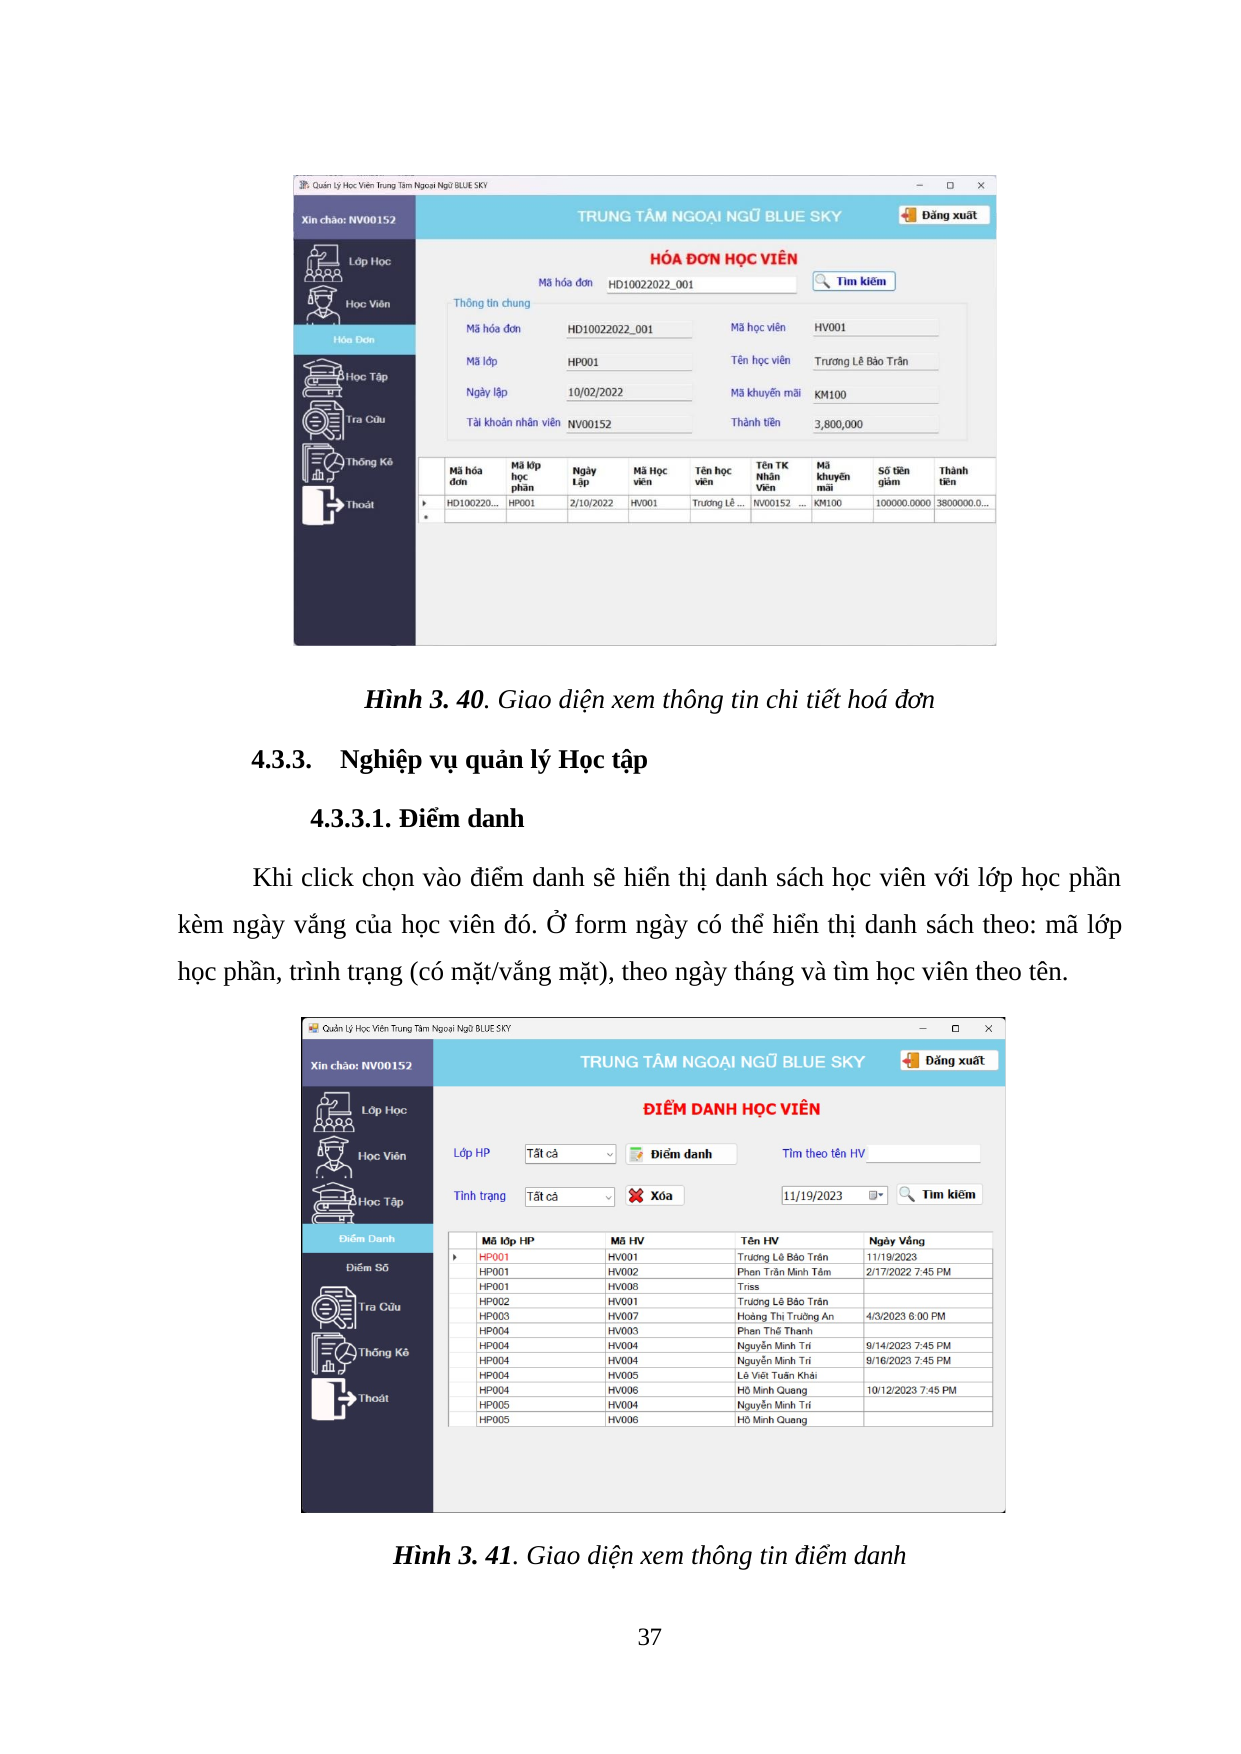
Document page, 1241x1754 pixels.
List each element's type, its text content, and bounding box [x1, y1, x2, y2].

picture [301, 1017, 1006, 1042]
text Hình 3. 40. Giao diện xem thông tin chi tiết hoá đơn [174, 684, 1126, 715]
picture [293, 175, 997, 646]
text Khi click chọn vào điểm danh sẽ hiển thị danh sách học viên với lớp học phần kèm ngày vắng của học viên đó. Ở form ngày có thể hiển thị danh sách theo: mã lớp học phần, trình trạng (có mặt/vắng mặt), theo ngày tháng và tìm học viên theo tên. [177, 861, 1123, 986]
list Điểm danh [310, 802, 1163, 833]
text Hình 3. 41. Giao diện xem thông tin điểm danh [148, 1042, 1152, 1570]
subtitle Nghiệp vụ quản lý Học tập [251, 743, 1163, 774]
